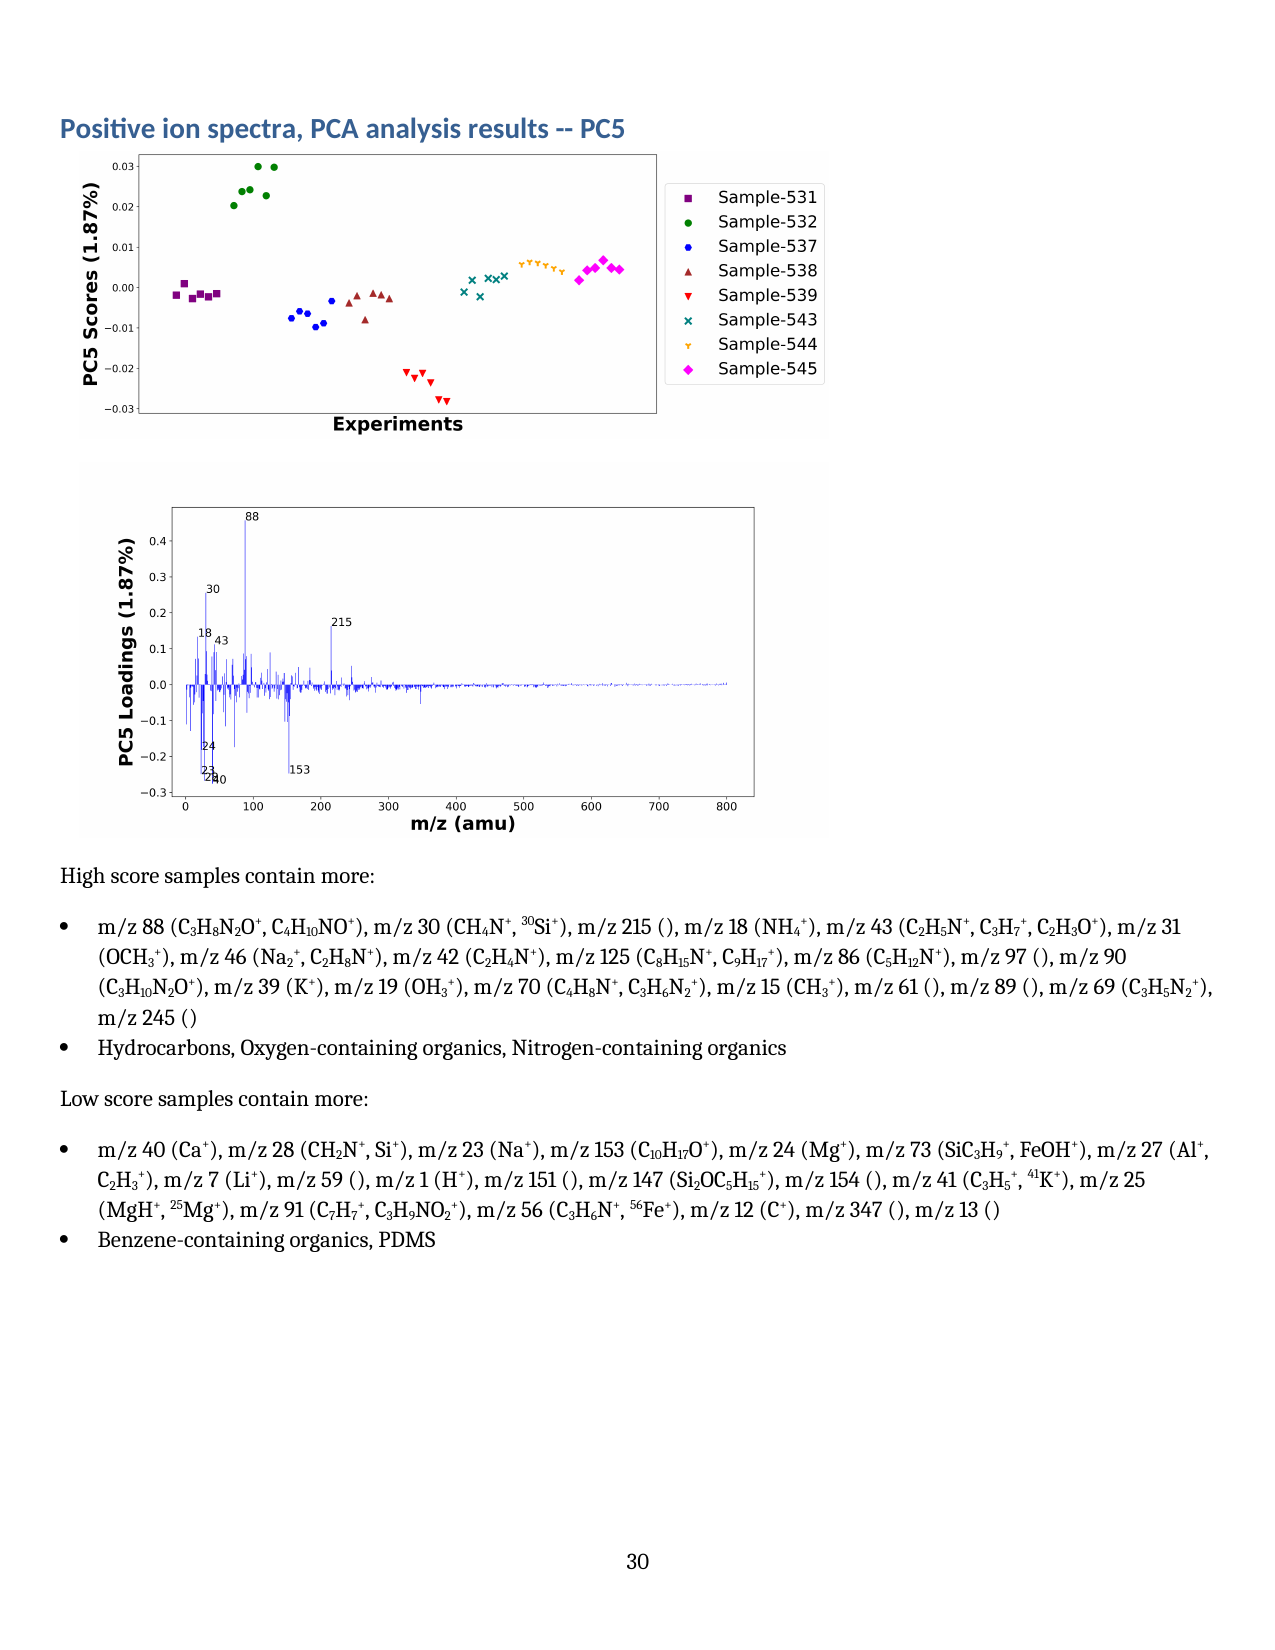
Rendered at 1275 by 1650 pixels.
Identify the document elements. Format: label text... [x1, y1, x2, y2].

picture [78, 151, 829, 439]
list m/z 40 (Ca+), m/z 28 (CH2N+, Si+), m/z 23 (Na+), m/z 153 (C10H17O+), m/z 24 (Mg+), m/z 73 (SiC3H9+, FeOH+), m/z 27 (Al+, C2H3+), m/z 7 (Li+), m/z 59 (), m/z 1 (H+), m/z 151 (), m/z 147 (Si2OC5H15+), m/z 154 (), m/z 41 (C3H5+, 41K+), m/z 25 (MgH+, 25Mg+), m/z 91 (C7H7+, C3H9NO2+), m/z 56 (C3H6N+, 56Fe+), m/z 12 (C+), m/z 347 (), m/z 13 () [60, 1137, 1215, 1223]
list Benzene-containing organics, PDMS [60, 1227, 1215, 1253]
picture [78, 462, 829, 838]
text Low score samples contain more: [60, 1086, 1215, 1112]
text High score samples contain more: [60, 863, 1215, 889]
list m/z 88 (C3H8N2O+, C4H10NO+), m/z 30 (CH4N+, 30Si+), m/z 215 (), m/z 18 (NH4+), m/z 43 (C2H5N+, C3H7+, C2H3O+), m/z 31 (OCH3+), m/z 46 (Na2+, C2H8N+), m/z 42 (C2H4N+), m/z 125 (C8H15N+, C9H17+), m/z 86 (C5H12N+), m/z 97 (), m/z 90 (C3H10N2O+), m/z 39 (K+), m/z 19 (OH3+), m/z 70 (C4H8N+, C3H6N2+), m/z 15 (CH3+), m/z 61 (), m/z 89 (), m/z 69 (C3H5N2+), m/z 245 () [60, 914, 1215, 1031]
subtitle Positive ion spectra, PCA analysis results -- PC5 [60, 110, 1215, 146]
list Hydrocarbons, Oxygen-containing organics, Nitrogen-containing organics [60, 1034, 1215, 1061]
